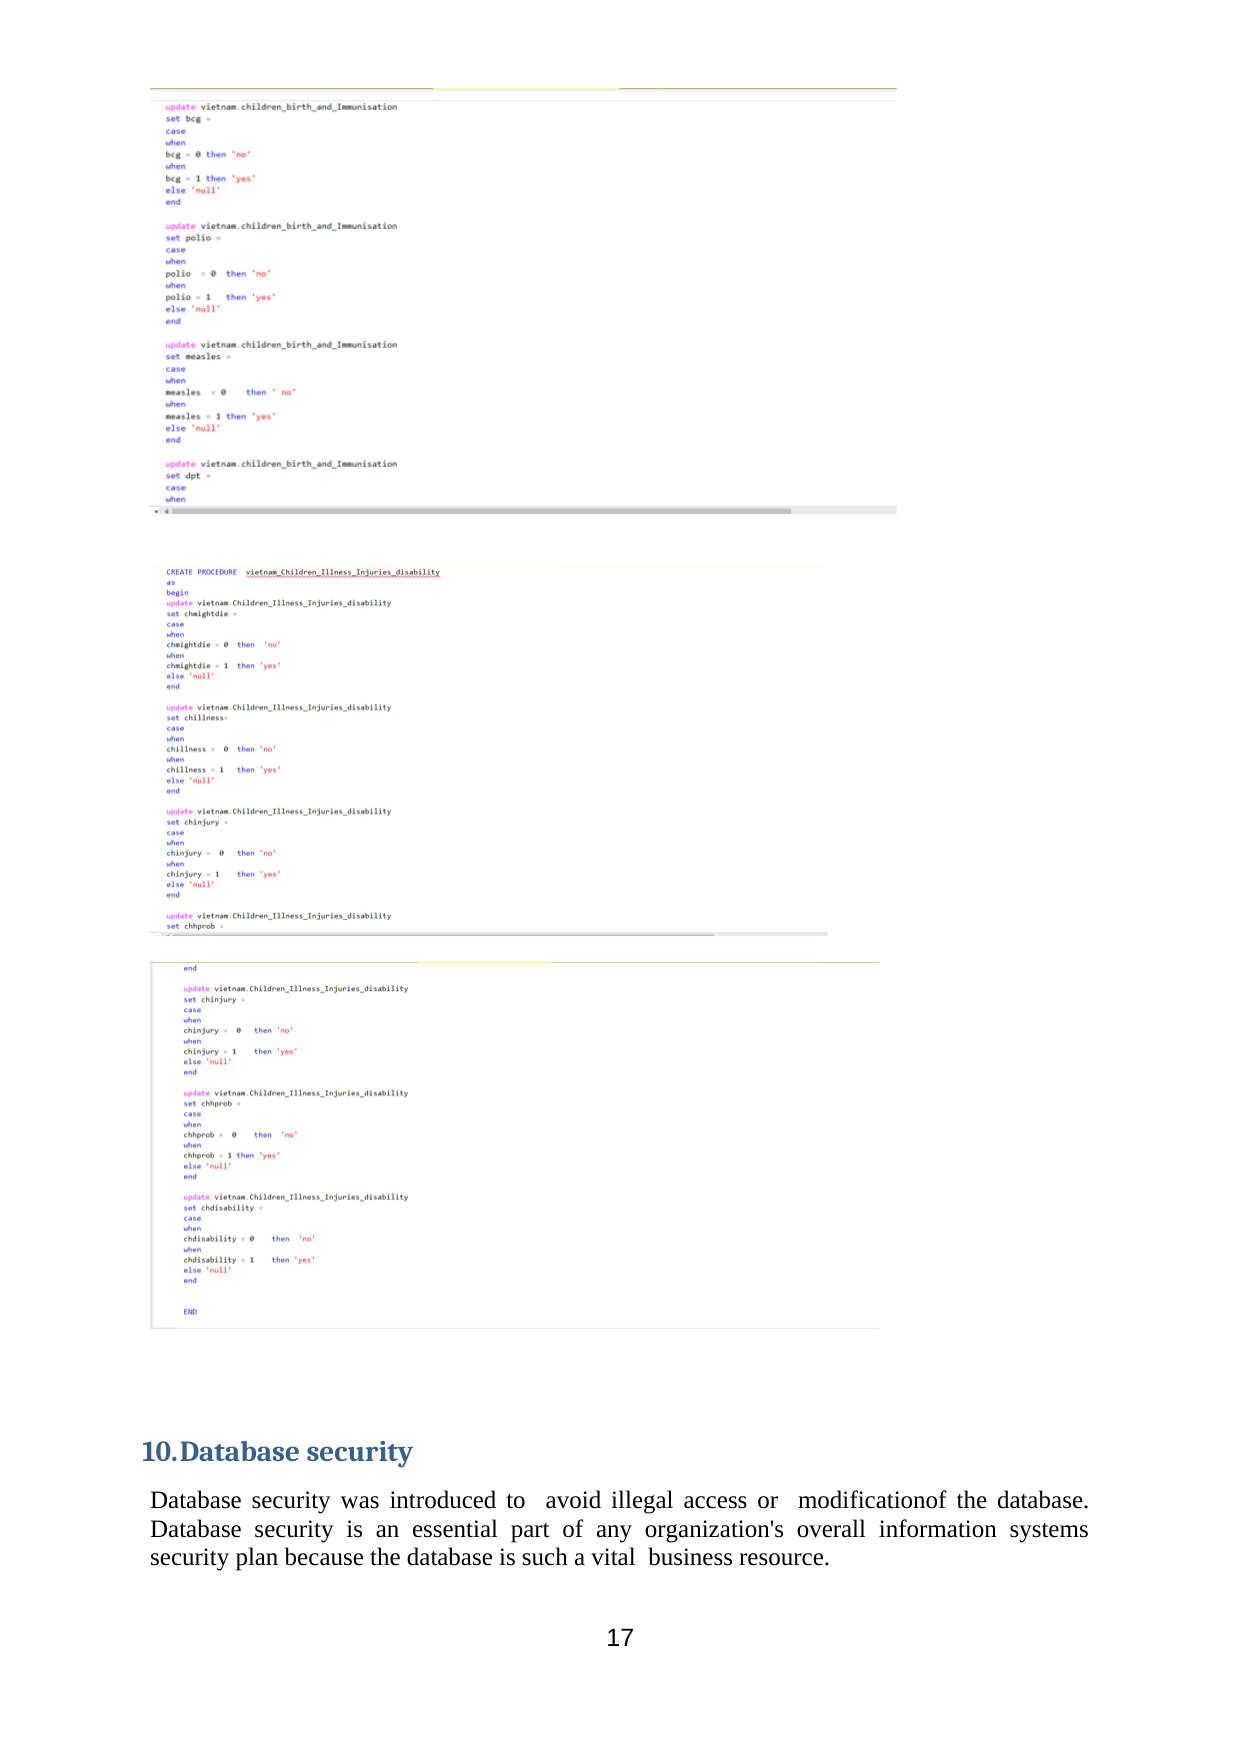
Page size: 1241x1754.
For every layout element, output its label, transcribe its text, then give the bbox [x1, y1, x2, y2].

picture [150, 567, 828, 936]
subtitle Database security [142, 1435, 1090, 1468]
picture [150, 962, 880, 1329]
text Database security was introduced to avoid illegal access or modificationof the database. Database security is an essential part of any organization's overall information systems security plan because the database is such a vital business resource. [150, 1485, 1090, 1571]
picture [150, 88, 897, 514]
